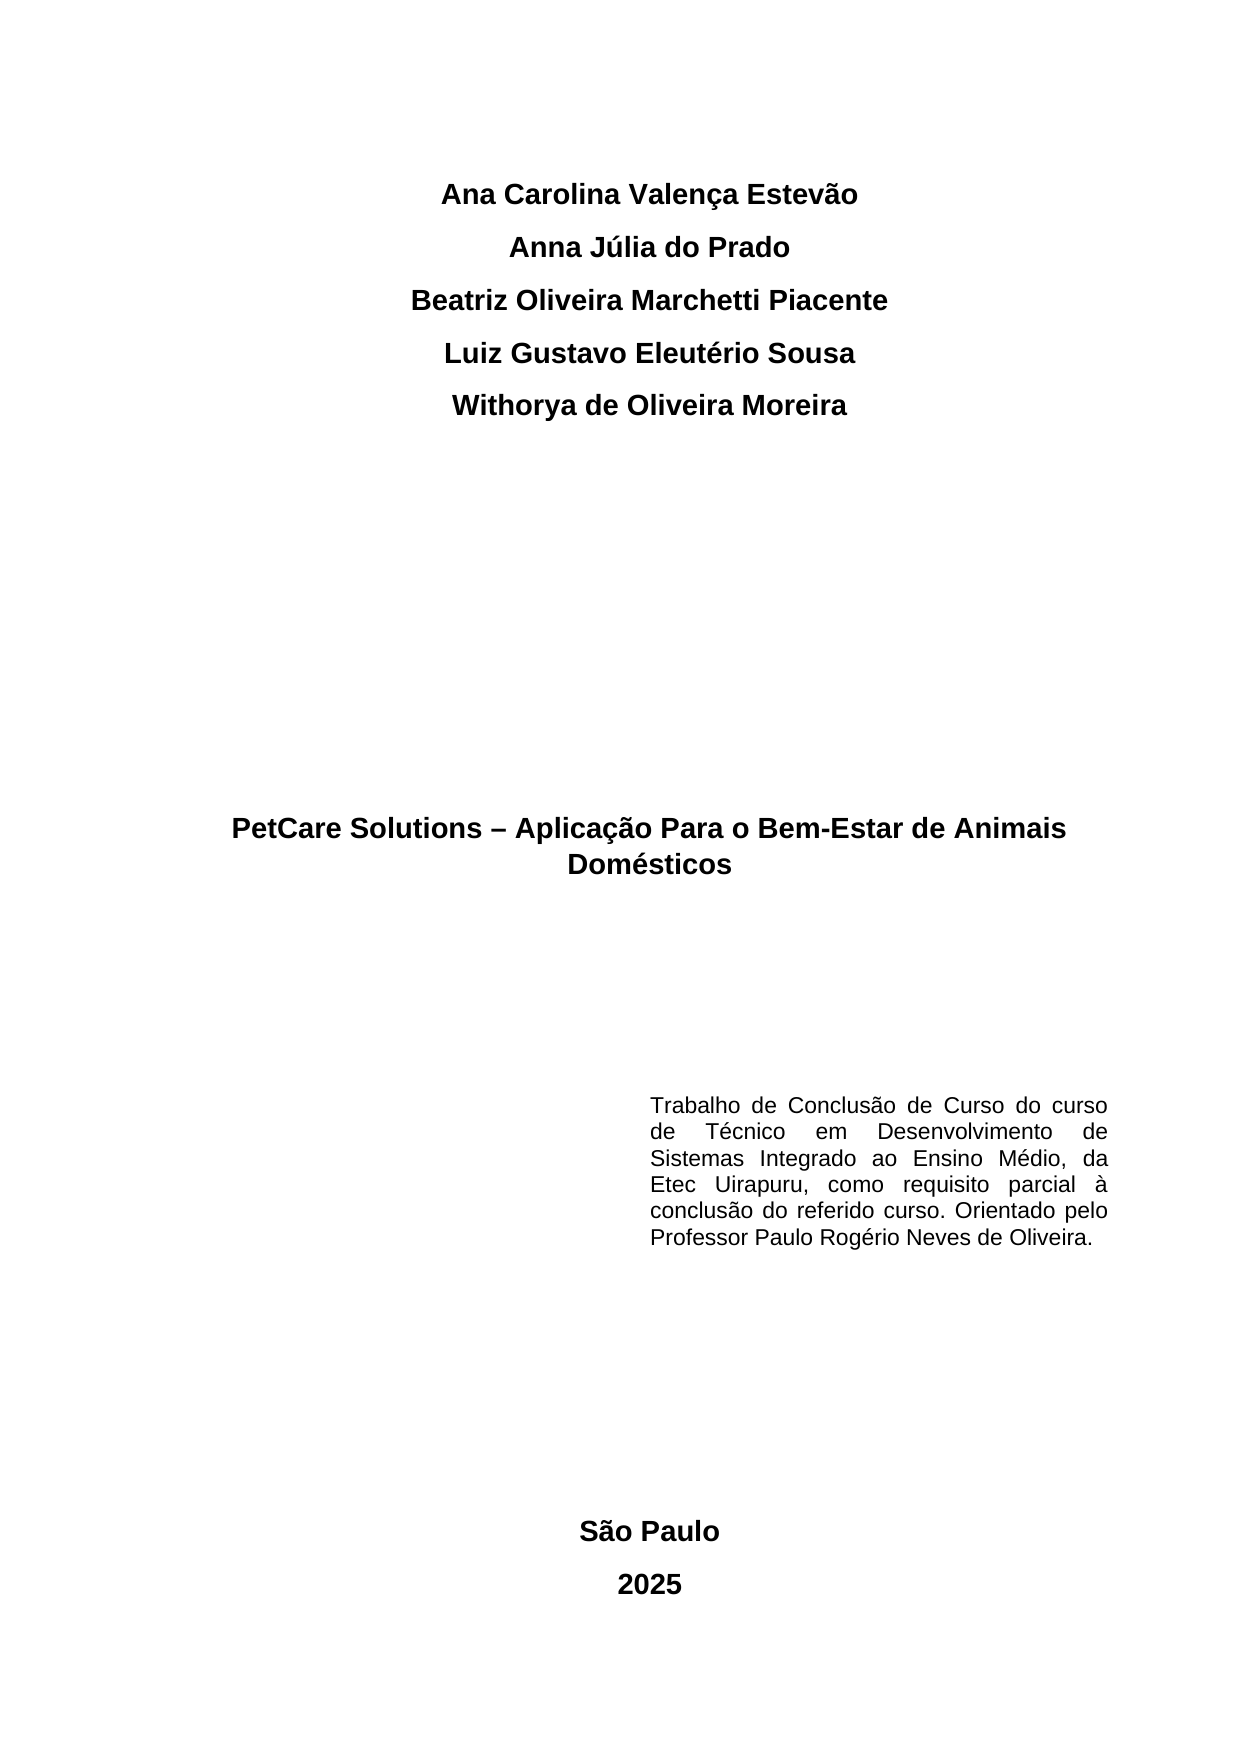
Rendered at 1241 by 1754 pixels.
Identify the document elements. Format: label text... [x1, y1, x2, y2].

text Luiz Gustavo Eleutério Sousa [177, 336, 1122, 369]
text 2025 [177, 1567, 1122, 1600]
text Ana Carolina Valença Estevão [177, 177, 1122, 211]
text PetCare Solutions – Aplicação Para o Bem-Estar de Animais Domésticos [177, 811, 1122, 881]
text Beatriz Oliveira Marchetti Piacente [177, 283, 1122, 316]
text Trabalho de Conclusão de Curso do curso de Técnico em Desenvolvimento de Sistemas Integrado ao Ensino Médio, da Etec Uirapuru, como requisito parcial à conclusão do referido curso. Orientado pelo Professor Paulo Rogério Neves de Oliveira. [650, 1092, 1108, 1250]
text Withorya de Oliveira Moreira [177, 388, 1122, 422]
text São Paulo [177, 1514, 1122, 1548]
text Anna Júlia do Prado [177, 230, 1122, 263]
